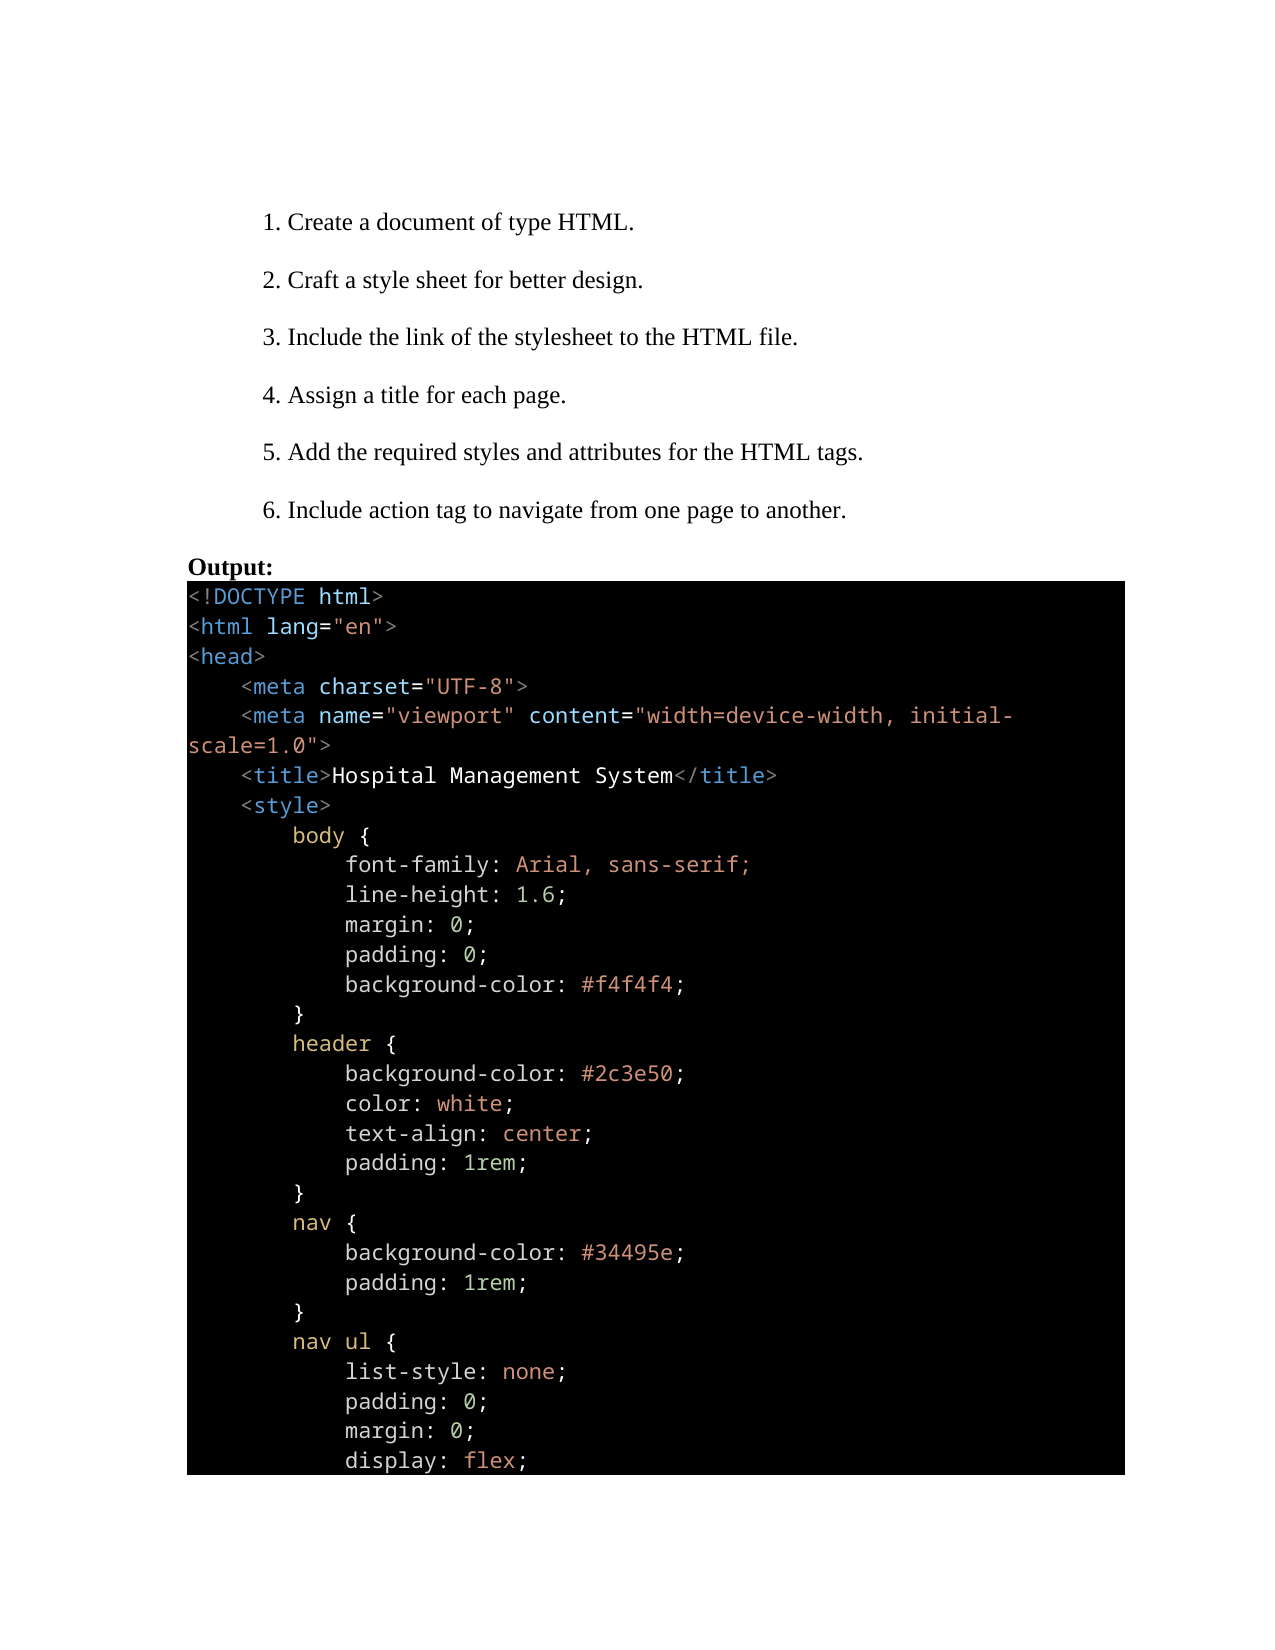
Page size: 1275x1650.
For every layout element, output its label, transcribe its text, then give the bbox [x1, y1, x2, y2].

text 2. Craft a style sheet for better design. [262, 265, 1125, 294]
text 5. Add the required styles and attributes for the HTML tags. [262, 437, 1125, 466]
text font-family: Arial, sans-serif; [187, 849, 1125, 879]
text Output: [187, 552, 1125, 581]
text list-style: none; [187, 1356, 1125, 1386]
text color: white; [187, 1088, 1125, 1117]
text <meta charset="UTF-8"> [187, 671, 1125, 700]
text 6. Include action tag to navigate from one page to another. [262, 495, 1125, 524]
text body { [187, 819, 1125, 849]
text nav ul { [187, 1326, 1125, 1356]
text background-color: #34495e; [187, 1237, 1125, 1266]
text <head> [187, 641, 1125, 671]
text padding: 1rem; [187, 1147, 1125, 1177]
text header { [187, 1028, 1125, 1058]
text background-color: #2c3e50; [187, 1058, 1125, 1088]
text text-align: center; [187, 1117, 1125, 1147]
text line-height: 1.6; [187, 879, 1125, 909]
text } [187, 1296, 1125, 1326]
text display: flex; [187, 1445, 1125, 1475]
text padding: 1rem; [187, 1266, 1125, 1296]
text 1. Create a document of type HTML. [262, 207, 1125, 236]
text padding: 0; [187, 1386, 1125, 1415]
text background-color: #f4f4f4; [187, 968, 1125, 998]
text } [187, 998, 1125, 1028]
text nav { [187, 1207, 1125, 1237]
text <style> [187, 790, 1125, 819]
text } [187, 1177, 1125, 1207]
text margin: 0; [187, 909, 1125, 939]
text 4. Assign a title for each page. [262, 380, 1125, 409]
text <title>Hospital Management System</title> [187, 760, 1125, 790]
text <!DOCTYPE html> [187, 581, 1125, 611]
text margin: 0; [187, 1415, 1125, 1445]
text <html lang="en"> [187, 611, 1125, 641]
text 3. Include the link of the stylesheet to the HTML file. [262, 322, 1125, 351]
text <meta name="viewport" content="width=device-width, initial-scale=1.0"> [187, 700, 1125, 760]
text padding: 0; [187, 939, 1125, 968]
